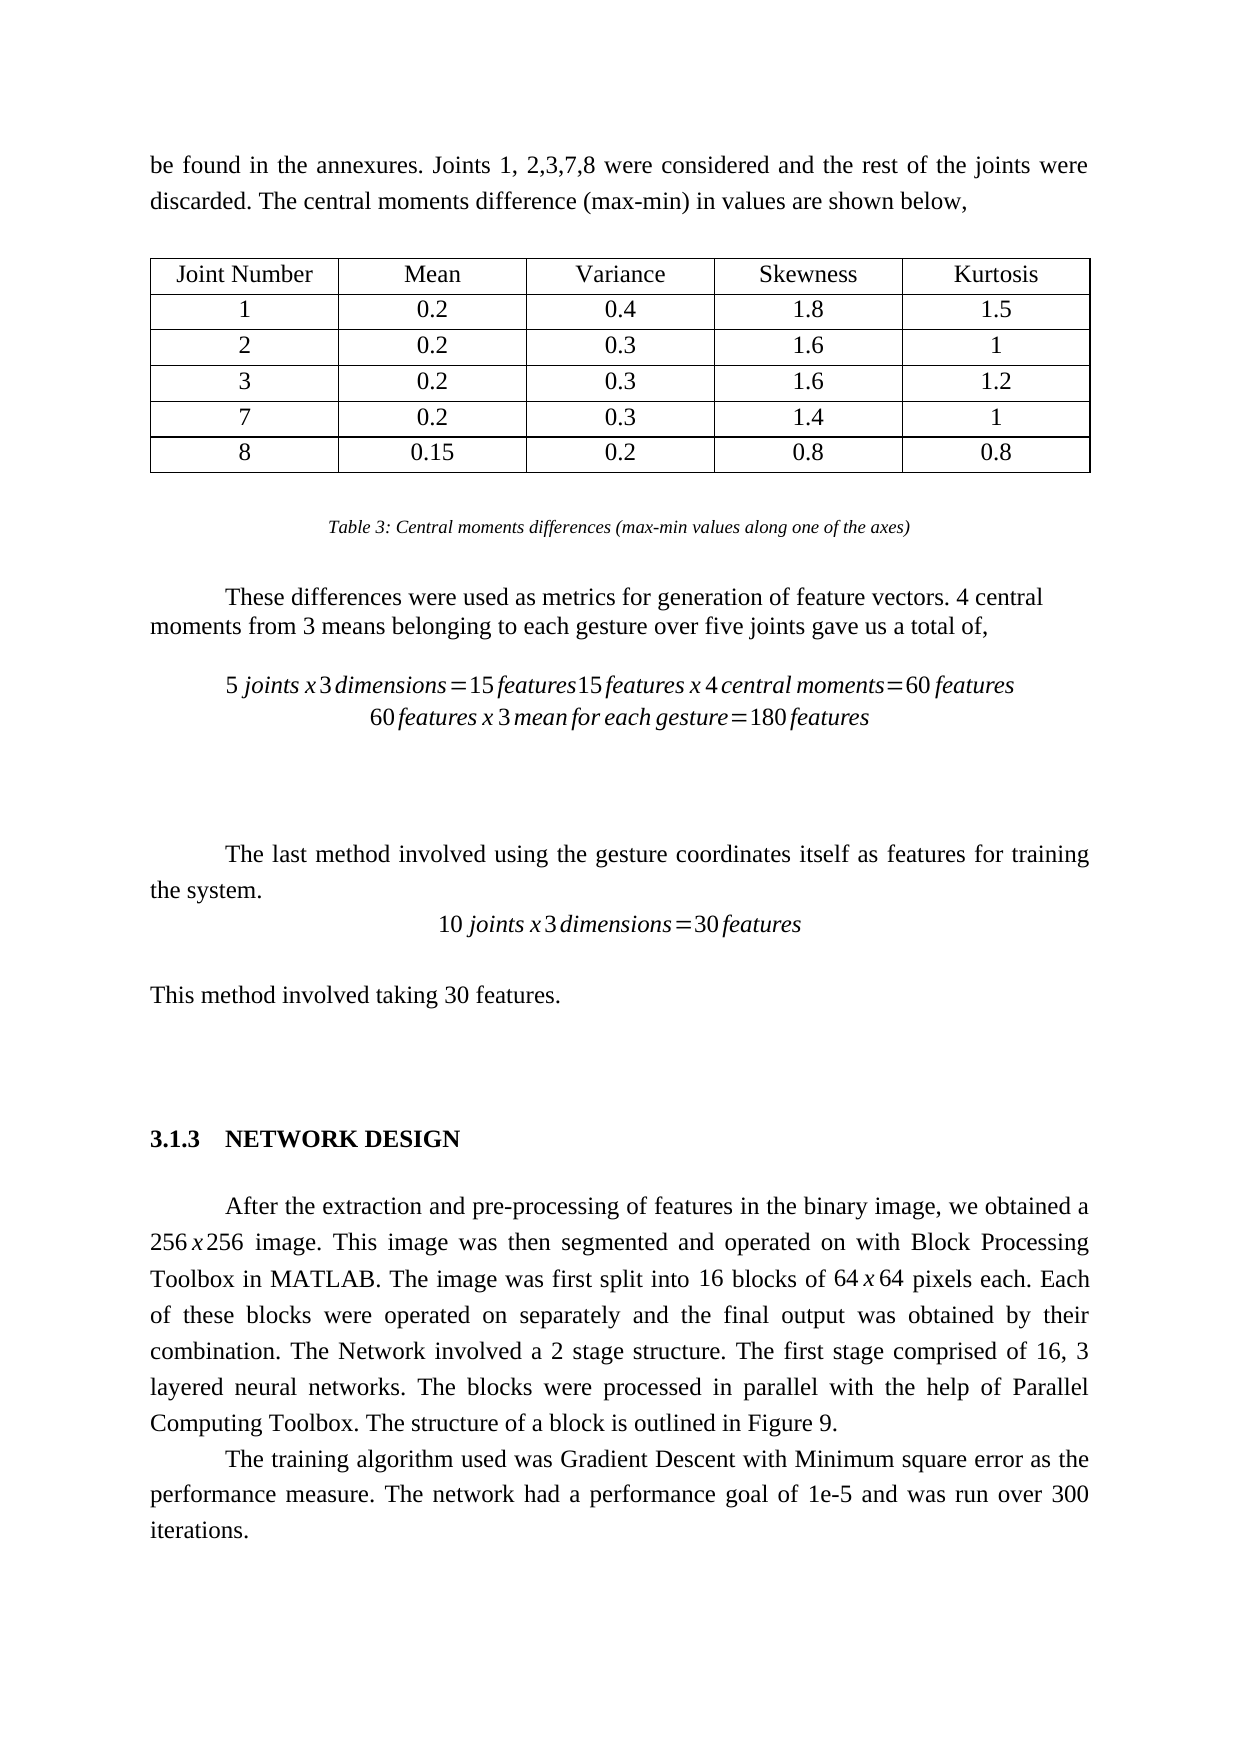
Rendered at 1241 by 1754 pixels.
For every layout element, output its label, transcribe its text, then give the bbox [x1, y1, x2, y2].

table_header Kurtosis [903, 259, 1089, 293]
table_cell 8 [151, 438, 338, 472]
text This method involved taking 30 features. [150, 980, 1090, 1009]
table_cell 0.2 [527, 438, 714, 472]
text After the extraction and pre-processing of features in the binary image, we obtained a image. This image was then segmented and operated on with Block Processing Toolbox in MATLAB. The image was first split into blocks of pixels each. Each of these blocks were operated on separately and the final output was obtained by their combination. The Network involved a 2 stage structure. The first stage comprised of 16, 3 layered neural networks. The blocks were processed in parallel with the help of Parallel Computing Toolbox. The structure of a block is outlined in Figure 9. [150, 1191, 1090, 1436]
table_cell 0.8 [715, 438, 902, 472]
table_cell 1.8 [715, 295, 902, 329]
table_cell 0.3 [527, 402, 714, 436]
table_header Joint Number [151, 259, 338, 293]
table_cell 0.2 [339, 330, 526, 365]
text The last method involved using the gesture coordinates itself as features for training the system. [150, 839, 1090, 903]
table_header Mean [339, 259, 526, 293]
text Table 3: Central moments differences (max-min values along one of the axes) [150, 516, 1090, 537]
table_header Skewness [715, 259, 902, 293]
table_cell 0.2 [339, 295, 526, 329]
table_cell 0.3 [527, 366, 714, 401]
table_cell 1.6 [715, 366, 902, 401]
text 3.1.3 NETWORK DESIGN [150, 1124, 1090, 1153]
table_cell 1.5 [903, 295, 1089, 329]
table_cell 1 [903, 330, 1089, 365]
table_cell 0.8 [903, 438, 1089, 472]
table_cell 0.2 [339, 402, 526, 436]
table_cell 0.3 [527, 330, 714, 365]
table_cell 2 [151, 330, 338, 365]
table_header Variance [527, 259, 714, 293]
table_cell 3 [151, 366, 338, 401]
table_cell 0.15 [339, 438, 526, 472]
table_cell 1.2 [903, 366, 1089, 401]
table_cell 1 [903, 402, 1089, 436]
text These differences were used as metrics for generation of feature vectors. 4 central moments from 3 means belonging to each gesture over five joints gave us a total of, [150, 582, 1090, 639]
table_cell 1.4 [715, 402, 902, 436]
table_cell 1 [151, 295, 338, 329]
table_cell 0.2 [339, 366, 526, 401]
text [150, 150, 1090, 215]
table_cell 7 [151, 402, 338, 436]
table_cell 1.6 [715, 330, 902, 365]
table_cell 0.4 [527, 295, 714, 329]
text The training algorithm used was Gradient Descent with Minimum square error as the performance measure. The network had a performance goal of 1e-5 and was run over 300 iterations. [150, 1444, 1090, 1544]
